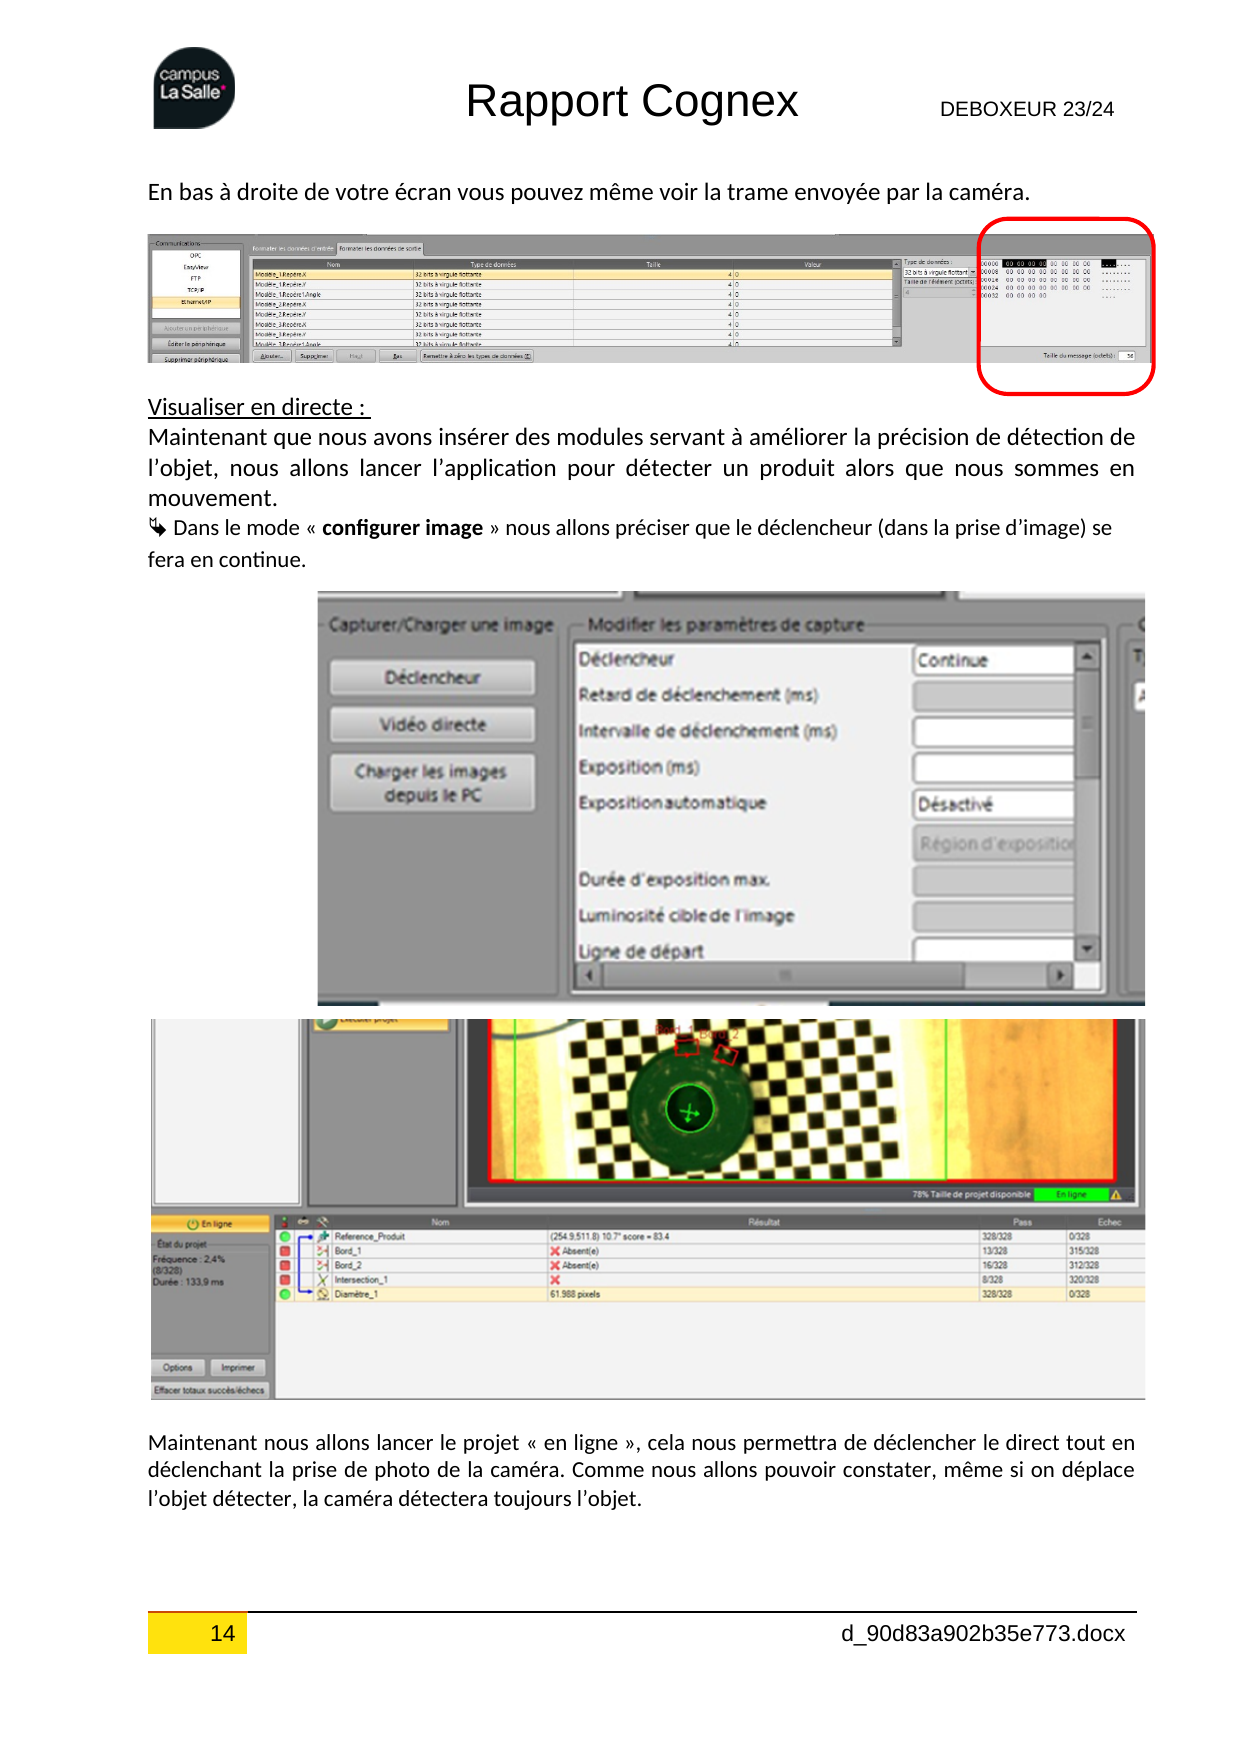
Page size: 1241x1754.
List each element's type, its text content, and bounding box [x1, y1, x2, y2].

text Dans le mode « configurer image » nous allons préciser que le déclencheur (dans la prise d’image) se fera en continue. [148, 513, 1137, 573]
picture [153, 47, 235, 129]
picture [317, 591, 1146, 1006]
text Visualiser en directe : [148, 391, 1137, 421]
picture [151, 1019, 1146, 1400]
picture [981, 234, 1151, 363]
text Maintenant nous allons lancer le projet « en ligne », cela nous permettra de déclencher le direct tout en déclenchant la prise de photo de la caméra. Comme nous allons pouvoir constater, même si on déplace l’objet détecter, la caméra détectera toujours l’objet. [148, 1428, 1137, 1512]
text En bas à droite de votre écran vous pouvez même voir la trame envoyée par la caméra. [148, 176, 1137, 206]
picture [147, 234, 979, 363]
text Maintenant que nous avons insérer des modules servant à améliorer la précision de détection de l’objet, nous allons lancer l’application pour détecter un produit alors que nous sommes en mouvement. [148, 421, 1137, 513]
